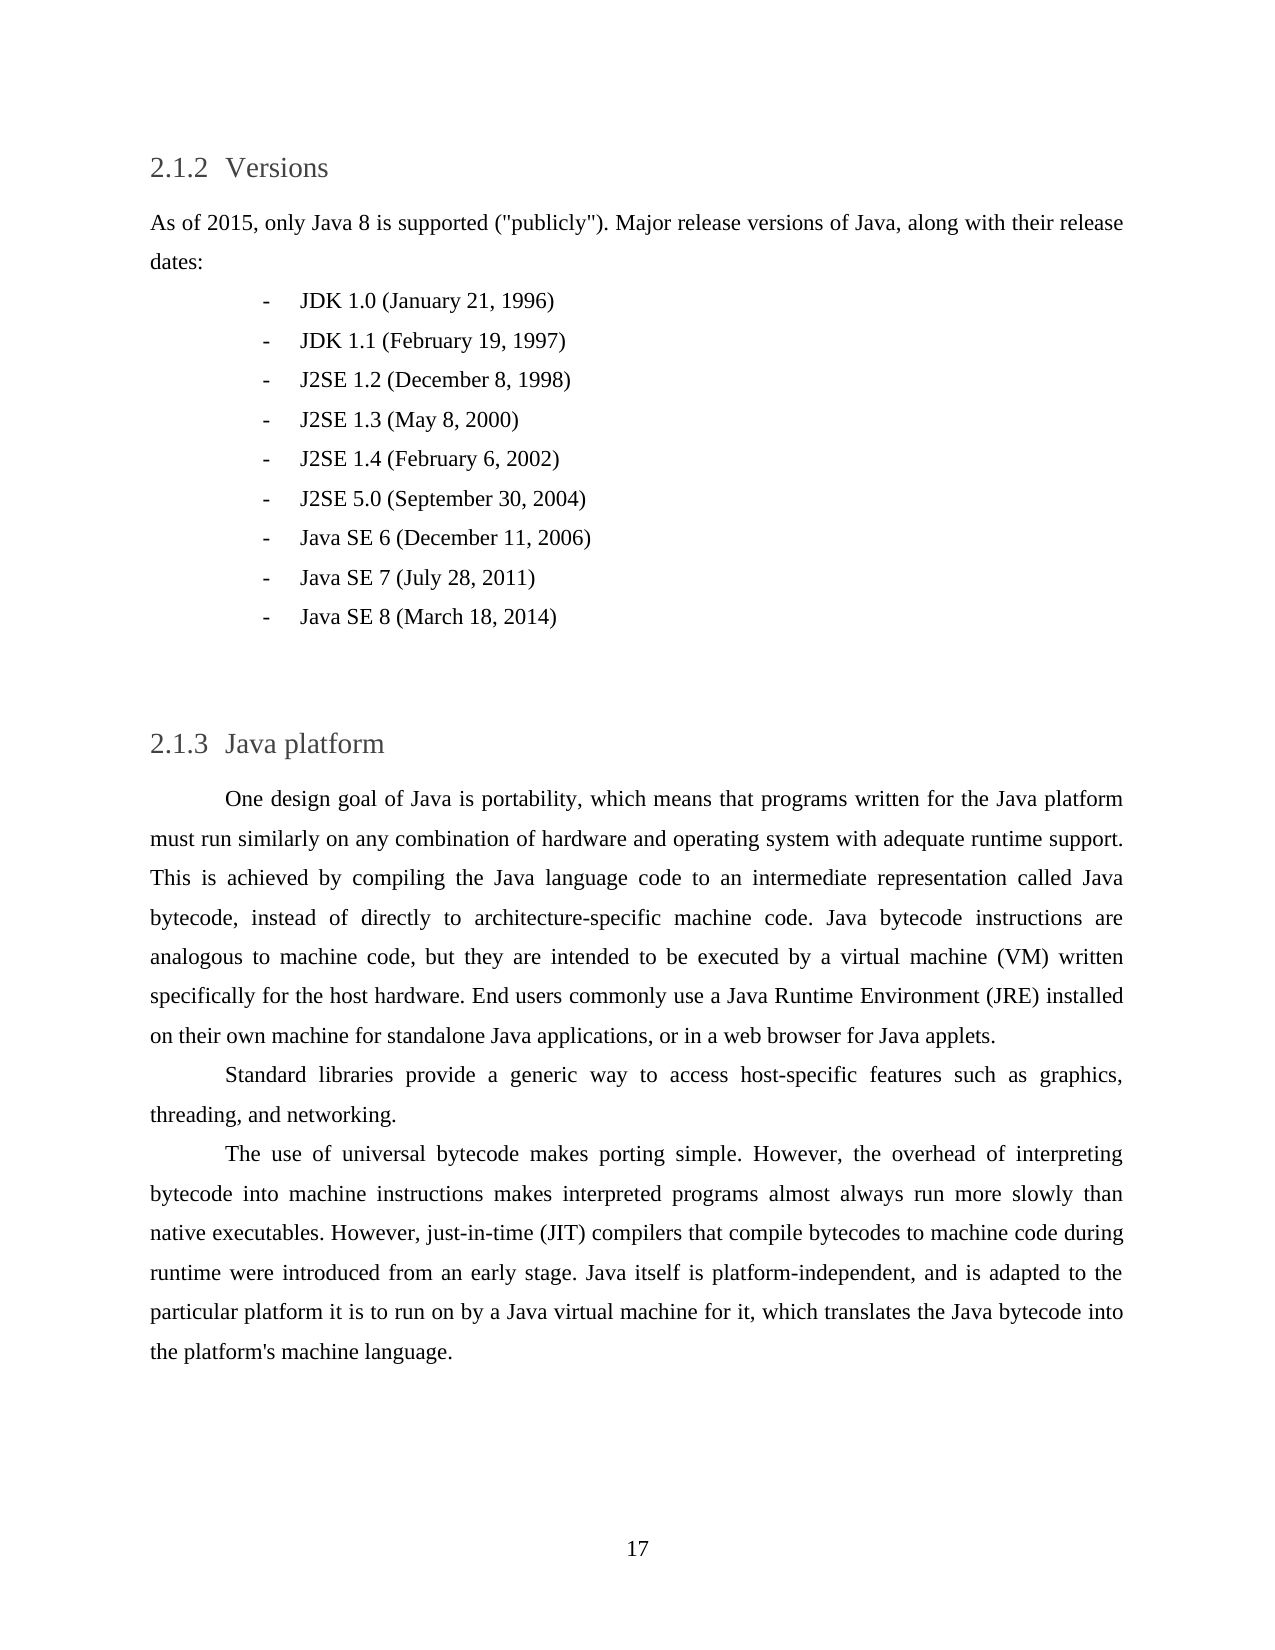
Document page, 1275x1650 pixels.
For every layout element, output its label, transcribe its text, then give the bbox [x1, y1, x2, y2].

subtitle Versions [150, 150, 1125, 183]
list Java SE 8 (March 18, 2014) [225, 603, 1125, 630]
text Standard libraries provide a generic way to access host-specific features such as graphics, threading, and networking. [150, 1062, 1125, 1127]
text One design goal of Java is portability, which means that programs written for the Java platform must run similarly on any combination of hardware and operating system with adequate runtime support. This is achieved by compiling the Java language code to an intermediate representation called Java bytecode, instead of directly to architecture-specific machine code. Java bytecode instructions are analogous to machine code, but they are intended to be executed by a virtual machine (VM) written specifically for the host hardware. End users commonly use a Java Runtime Environment (JRE) installed on their own machine for standalone Java applications, or in a web browser for Java applets. [150, 785, 1125, 1048]
list Java SE 6 (December 11, 2006) [225, 524, 1125, 551]
list J2SE 1.3 (May 8, 2000) [225, 406, 1125, 432]
list J2SE 1.2 (December 8, 1998) [225, 367, 1125, 393]
text The use of universal bytecode makes porting simple. However, the overhead of interpreting bytecode into machine instructions makes interpreted programs almost always run more slowly than native executables. However, just-in-time (JIT) compilers that compile bytecodes to machine code during runtime were introduced from an early stage. Java itself is platform-independent, and is adapted to the particular platform it is to run on by a Java virtual machine for it, which translates the Java bytecode into the platform's machine language. [150, 1141, 1125, 1364]
subtitle Java platform [150, 727, 1125, 760]
list J2SE 5.0 (September 30, 2004) [225, 485, 1125, 511]
list J2SE 1.4 (February 6, 2002) [225, 446, 1125, 472]
list JDK 1.0 (January 21, 1996) [225, 288, 1125, 314]
list JDK 1.1 (February 19, 1997) [225, 327, 1125, 353]
text As of 2015, only Java 8 is supported ("publicly"). Major release versions of Java, along with their release dates: [150, 209, 1125, 274]
list Java SE 7 (July 28, 2011) [225, 564, 1125, 590]
